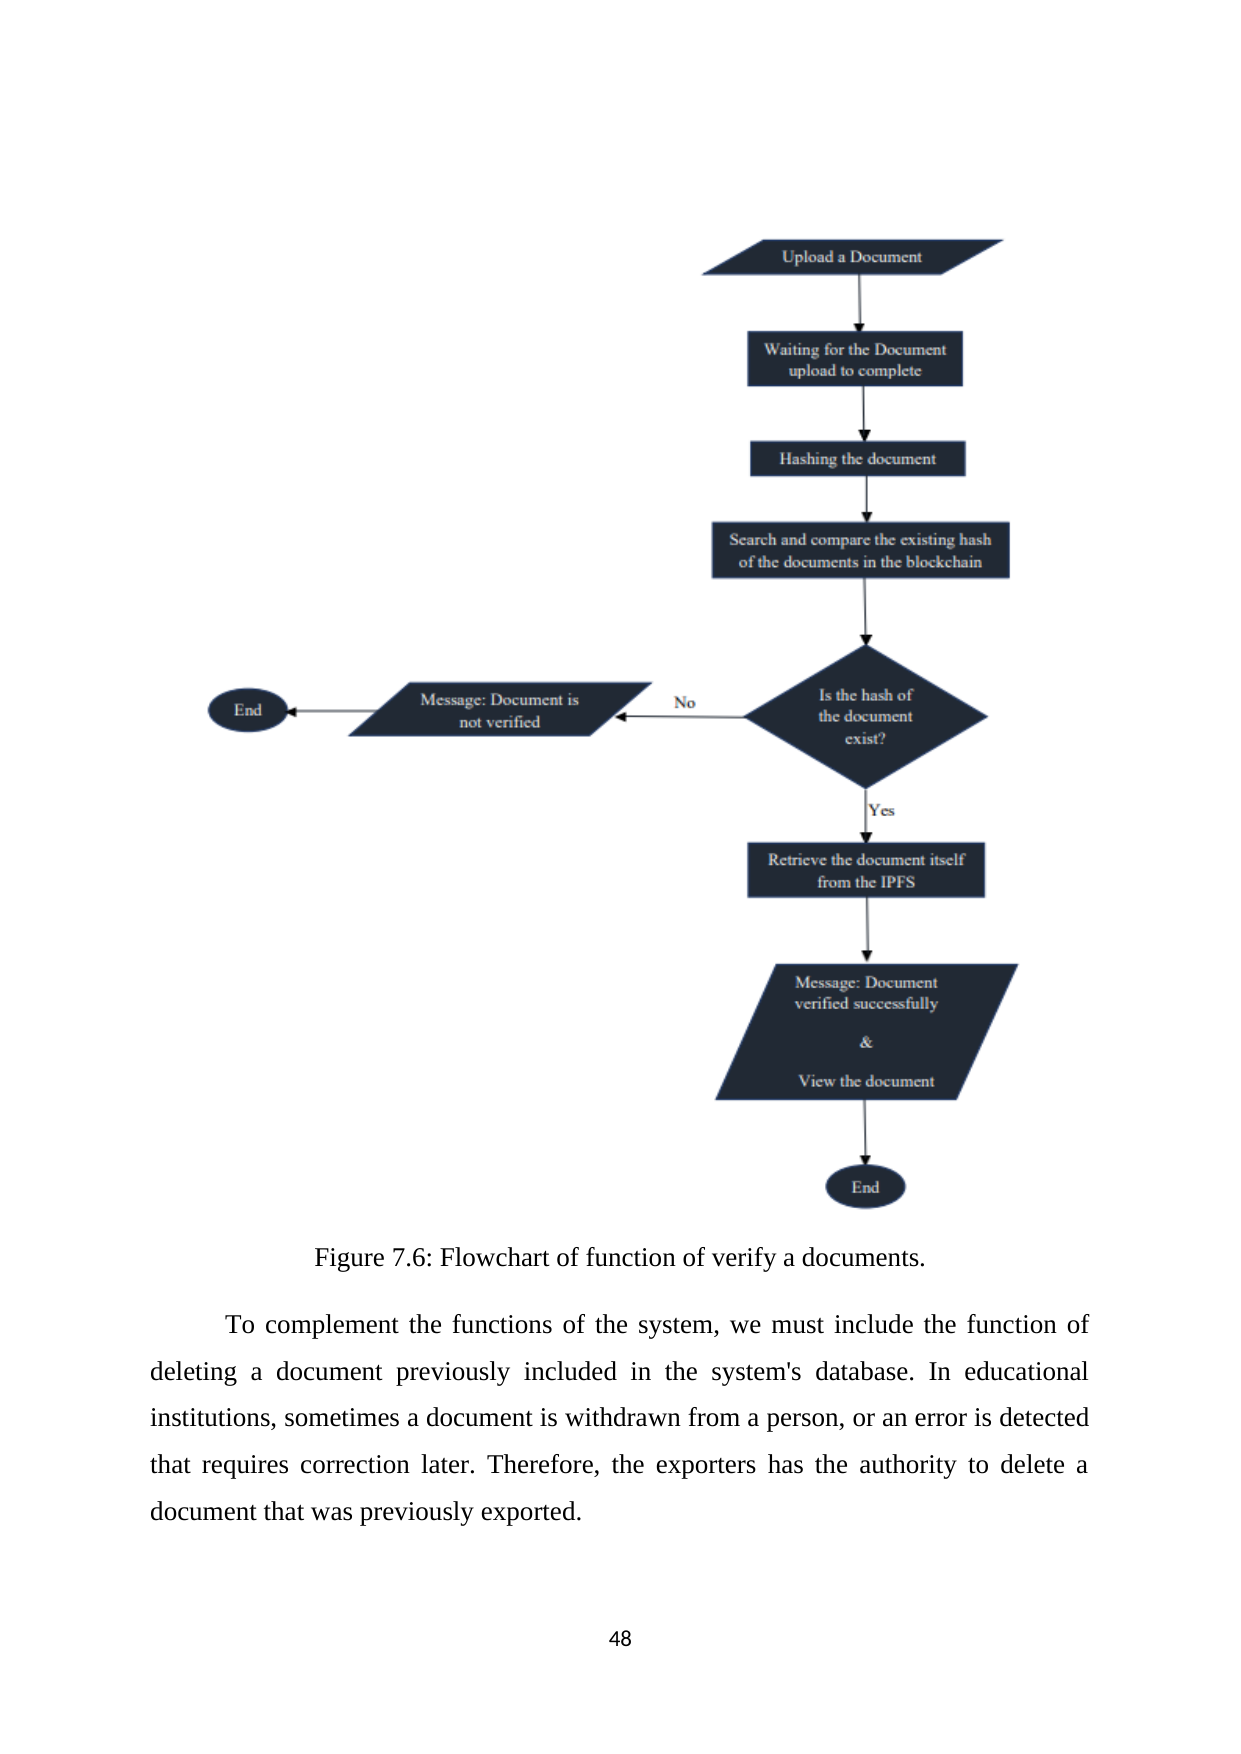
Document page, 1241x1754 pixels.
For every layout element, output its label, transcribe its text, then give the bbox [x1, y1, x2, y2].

text To complement the functions of the system, we must include the function of deleting a document previously included in the system's database. In educational institutions, sometimes a document is withdrawn from a person, or an error is detected that requires correction later. Therefore, the exporters has the authority to delete a document that was previously exported. [150, 1308, 1090, 1526]
picture [158, 213, 1082, 1226]
